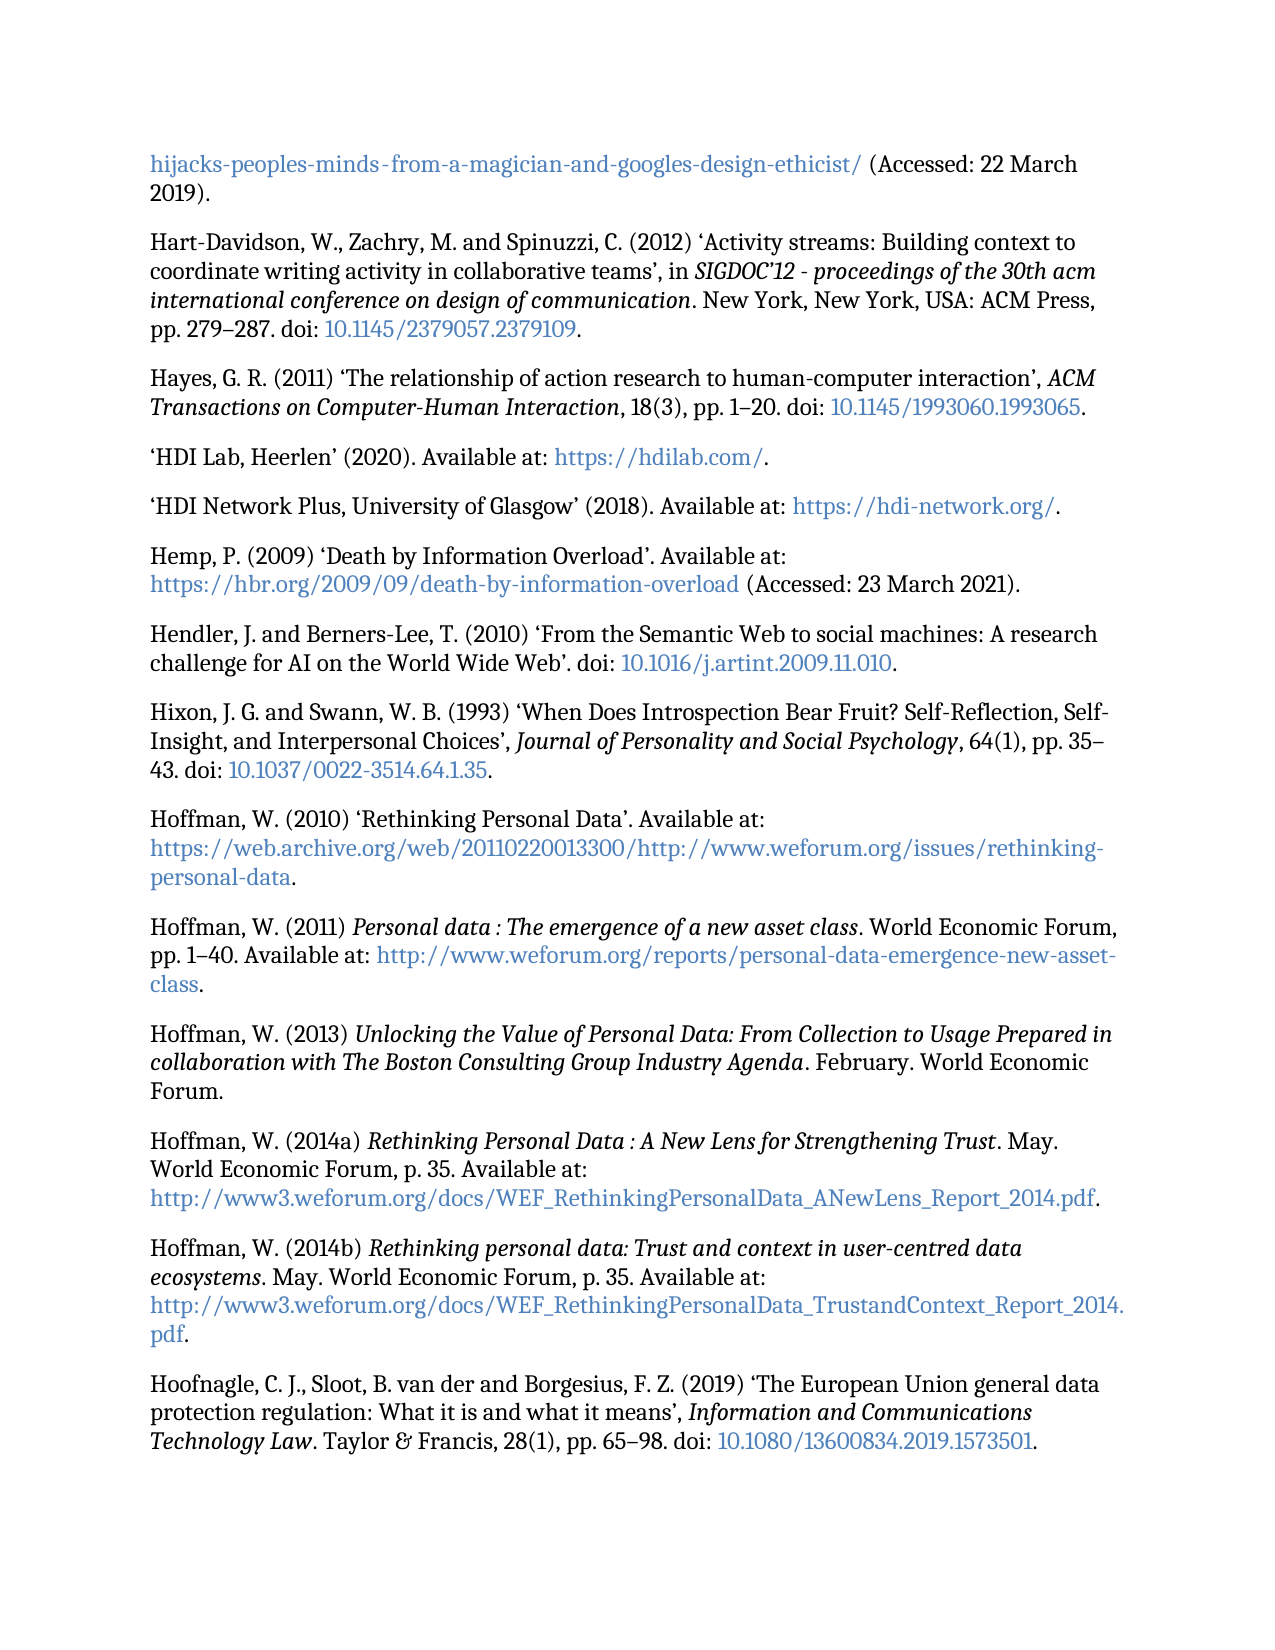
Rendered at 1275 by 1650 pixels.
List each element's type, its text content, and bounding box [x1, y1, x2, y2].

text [150, 150, 1125, 207]
text Hendler, J. and Berners-Lee, T. (2010) ‘From the Semantic Web to social machines: A research challenge for AI on the World Wide Web’. doi: 10.1016/j.artint.2009.11.010. [150, 620, 1125, 677]
text Hoffman, W. (2014b) Rethinking personal data: Trust and context in user-centred data ecosystems. May. World Economic Forum, p. 35. Available at: http://www3.weforum.org/docs/WEF_RethinkingPersonalData_TrustandContext_Report_2014.pdf. [150, 1234, 1125, 1349]
text Hoffman, W. (2013) Unlocking the Value of Personal Data: From Collection to Usage Prepared in collaboration with The Boston Consulting Group Industry Agenda. February. World Economic Forum. [150, 1019, 1125, 1106]
text Hixon, J. G. and Swann, W. B. (1993) ‘When Does Introspection Bear Fruit? Self-Reflection, Self-Insight, and Interpersonal Choices’, Journal of Personality and Social Psychology, 64(1), pp. 35–43. doi: 10.1037/0022-3514.64.1.35. [150, 698, 1125, 784]
text Hoffman, W. (2011) Personal data : The emergence of a new asset class. World Economic Forum, pp. 1–40. Available at: http://www.weforum.org/reports/personal-data-emergence-new-asset-class. [150, 912, 1125, 999]
text Hoofnagle, C. J., Sloot, B. van der and Borgesius, F. Z. (2019) ‘The European Union general data protection regulation: What it is and what it means’, Information and Communications Technology Law. Taylor & Francis, 28(1), pp. 65–98. doi: 10.1080/13600834.2019.1573501. [150, 1369, 1125, 1456]
text Hoffman, W. (2014a) Rethinking Personal Data : A New Lens for Strengthening Trust. May. World Economic Forum, p. 35. Available at: http://www3.weforum.org/docs/WEF_RethinkingPersonalData_ANewLens_Report_2014.pdf. [150, 1127, 1125, 1213]
text Hart-Davidson, W., Zachry, M. and Spinuzzi, C. (2012) ‘Activity streams: Building context to coordinate writing activity in collaborative teams’, in SIGDOC’12 - proceedings of the 30th acm international conference on design of communication. New York, New York, USA: ACM Press, pp. 279–287. doi: 10.1145/2379057.2379109. [150, 228, 1125, 343]
text Hayes, G. R. (2011) ‘The relationship of action research to human-computer interaction’, ACM Transactions on Computer-Human Interaction, 18(3), pp. 1–20. doi: 10.1145/1993060.1993065. [150, 364, 1125, 422]
text Hoffman, W. (2010) ‘Rethinking Personal Data’. Available at: https://web.archive.org/web/20110220013300/http://www.weforum.org/issues/rethinking-personal-data. [150, 805, 1125, 892]
text ‘HDI Network Plus, University of Glasgow’ (2018). Available at: https://hdi-network.org/. [150, 492, 1125, 521]
text ‘HDI Lab, Heerlen’ (2020). Available at: https://hdilab.com/. [150, 442, 1125, 471]
text Hemp, P. (2009) ‘Death by Information Overload’. Available at: https://hbr.org/2009/09/death-by-information-overload (Accessed: 23 March 2021). [150, 542, 1125, 599]
